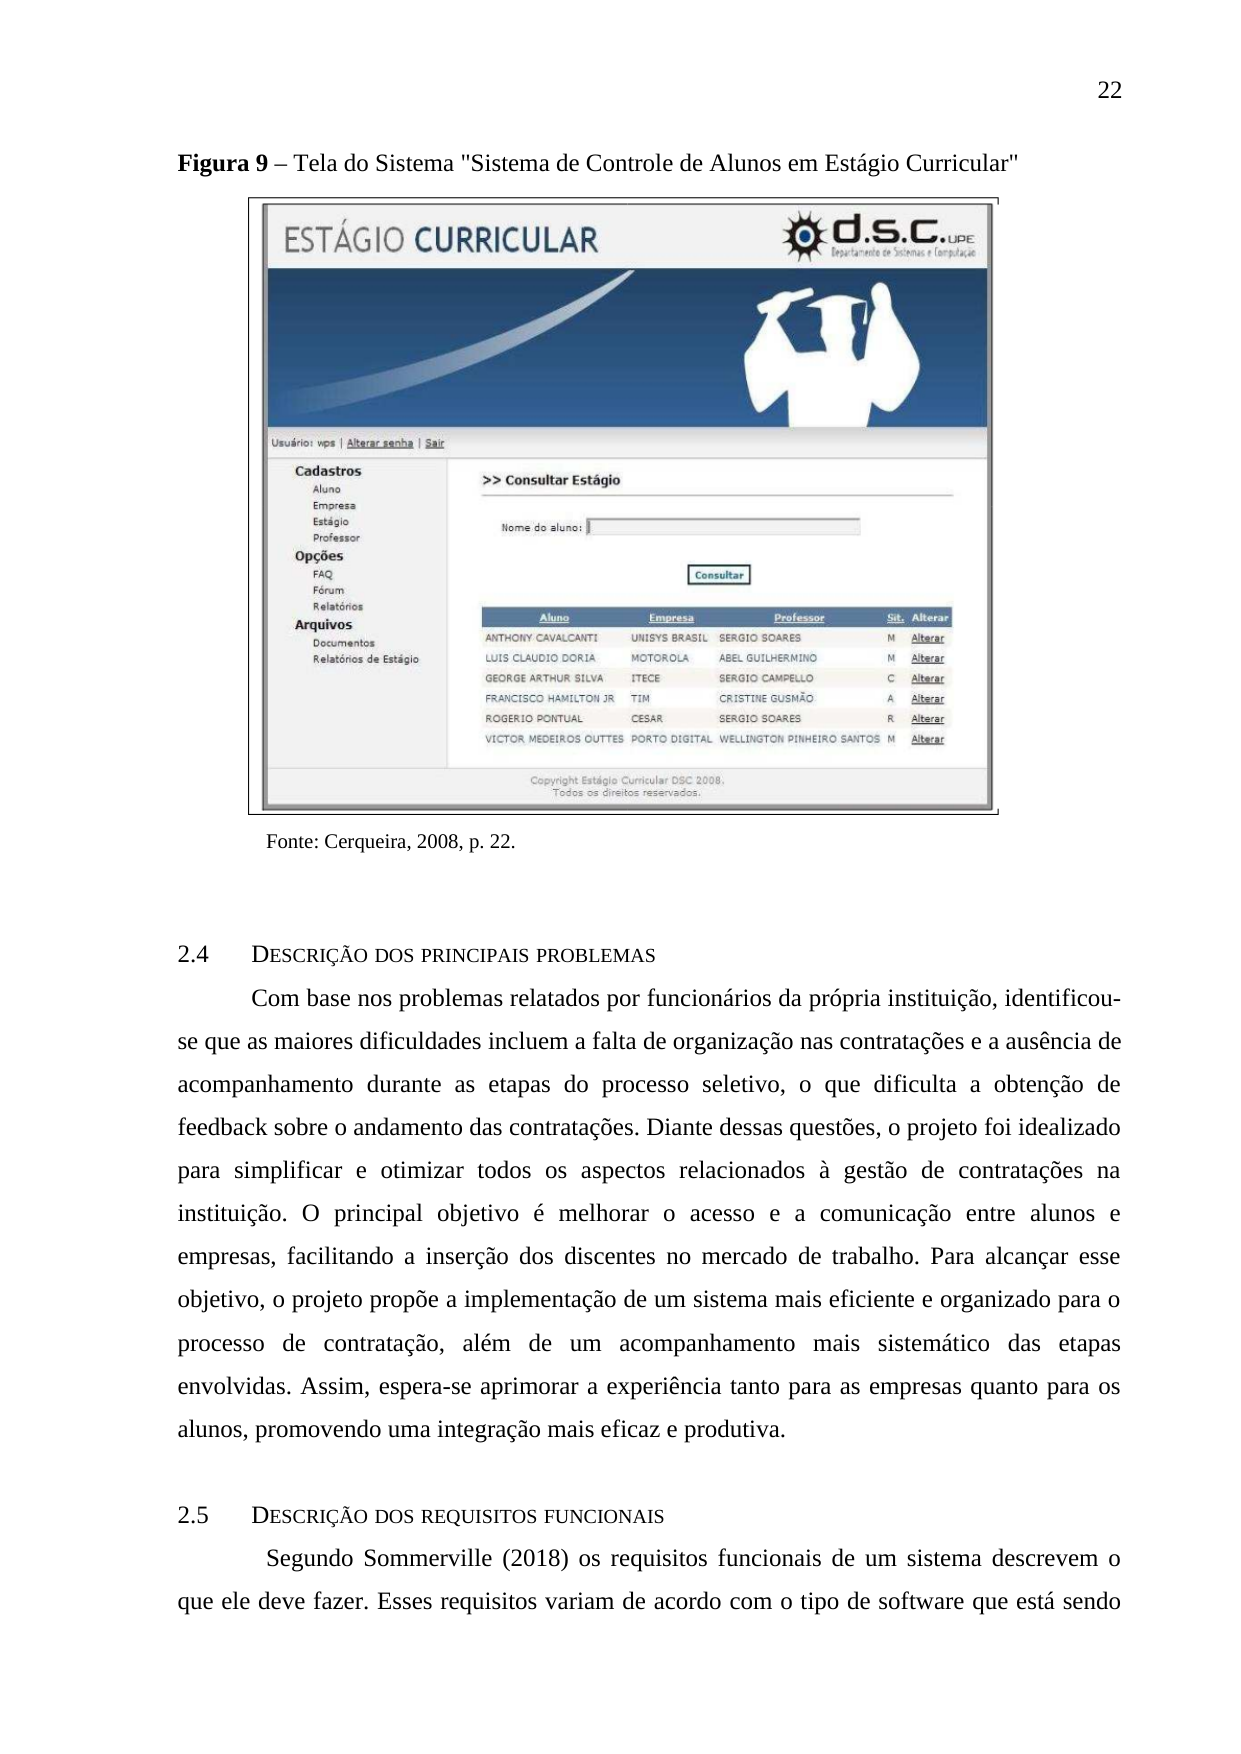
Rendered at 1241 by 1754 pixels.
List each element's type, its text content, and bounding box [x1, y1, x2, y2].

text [177, 1543, 1122, 1615]
text Figura 9 – Tela do Sistema "Sistema de Controle de Alunos em Estágio Curricular" [177, 148, 1122, 176]
text Com base nos problemas relatados por funcionários da própria instituição, identificou-se que as maiores dificuldades incluem a falta de organização nas contratações e a ausência de acompanhamento durante as etapas do processo seletivo, o que dificulta a obtenção de feedback sobre o andamento das contratações. Diante dessas questões, o projeto foi idealizado para simplificar e otimizar todos os aspectos relacionados à gestão de contratações na instituição. O principal objetivo é melhorar o acesso e a comunicação entre alunos e empresas, facilitando a inserção dos discentes no mercado de trabalho. Para alcançar esse objetivo, o projeto propõe a implementação de um sistema mais eficiente e organizado para o processo de contratação, além de um acompanhamento mais sistemático das etapas envolvidas. Assim, espera-se aprimorar a experiência tanto para as empresas quanto para os alunos, promovendo uma integração mais eficaz e produtiva. [177, 983, 1122, 1443]
picture [247, 191, 1005, 815]
subtitle Descrição dos principais problemas [177, 939, 1122, 968]
subtitle Descrição dos requisitos funcionais [177, 1500, 1122, 1529]
